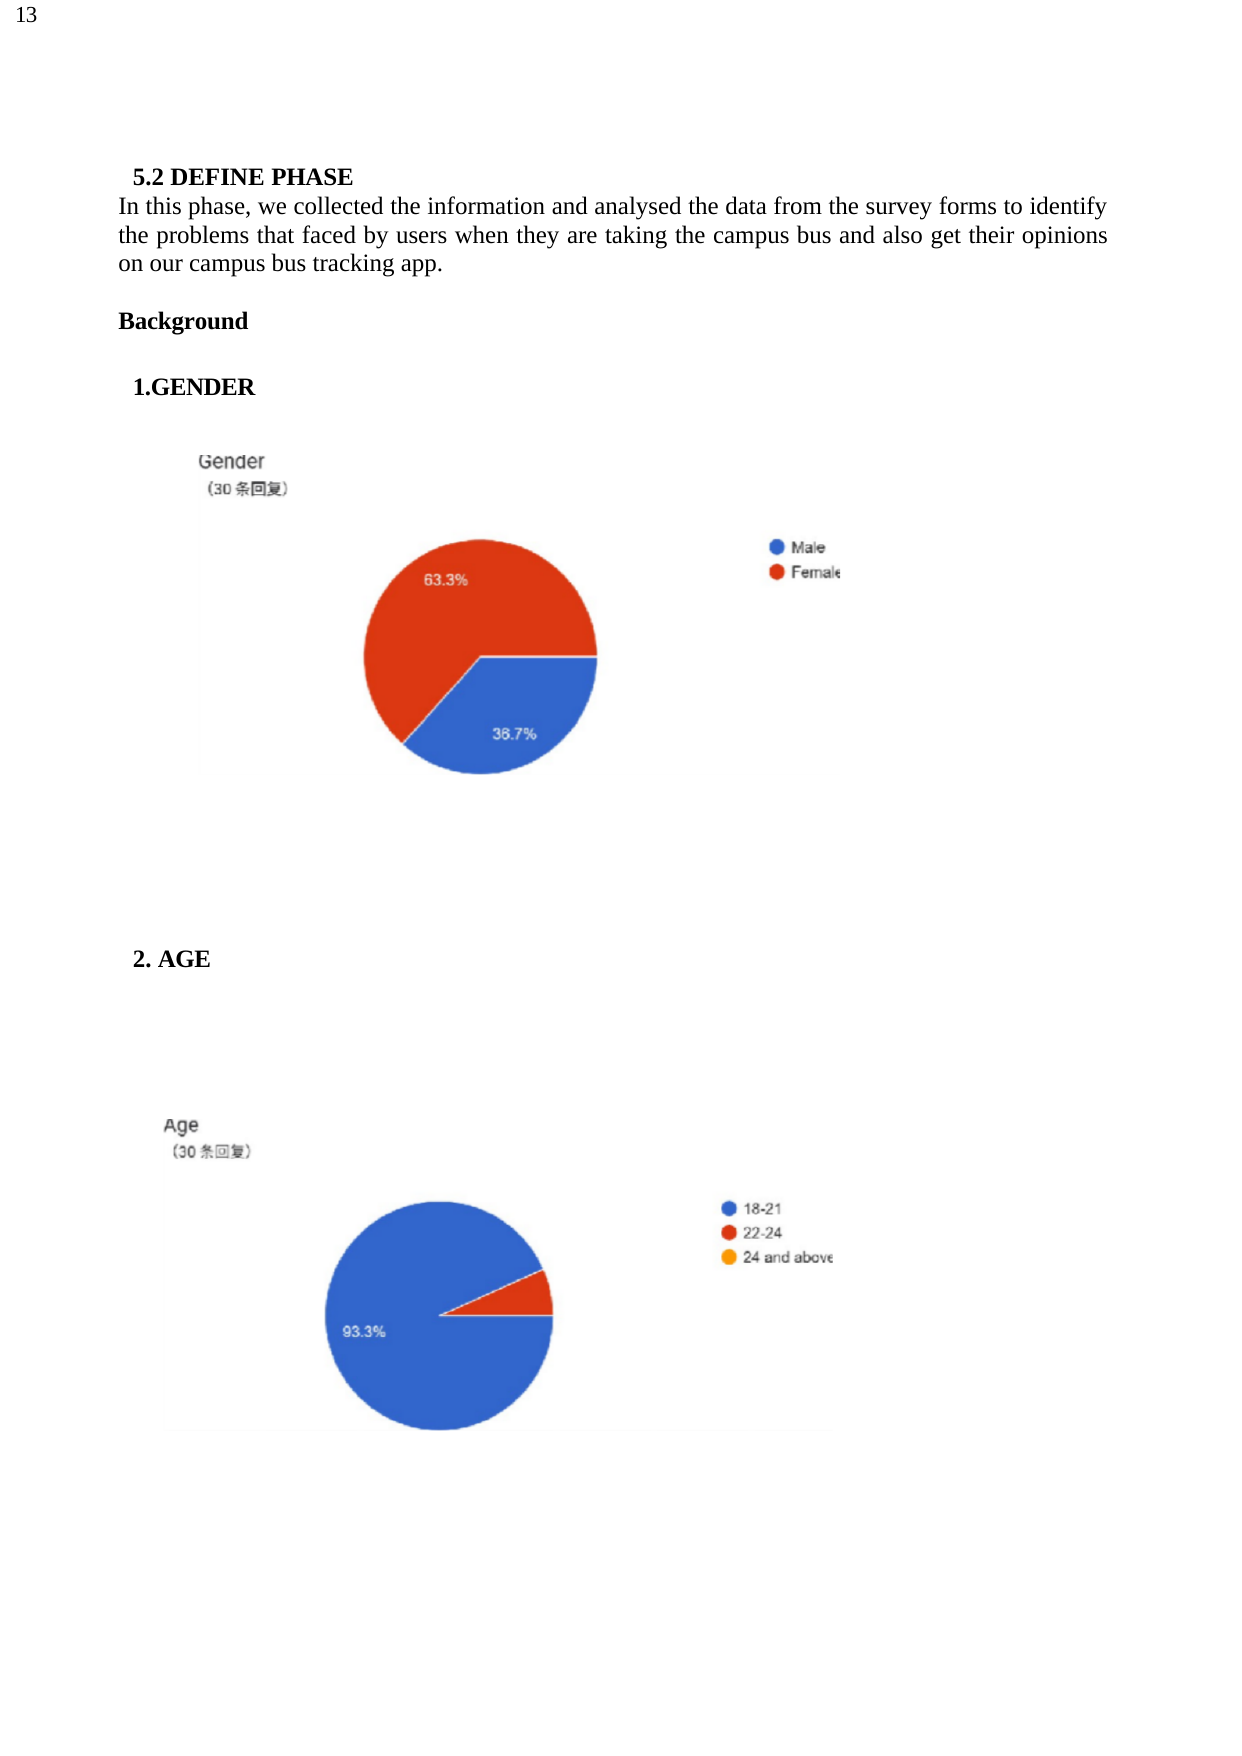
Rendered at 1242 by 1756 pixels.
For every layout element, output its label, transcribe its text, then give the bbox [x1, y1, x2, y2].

text Background 1.GENDER [118, 306, 368, 400]
picture [198, 455, 840, 775]
text In this phase, we collected the information and analysed the data from the survey forms to identify the problems that faced by users when they are taking the campus bus and also get their opinions on our campus bus tracking app. [118, 191, 1108, 277]
subtitle AGE [133, 944, 1124, 973]
subtitle DEFINE PHASE [133, 162, 1124, 191]
picture [163, 1119, 833, 1431]
